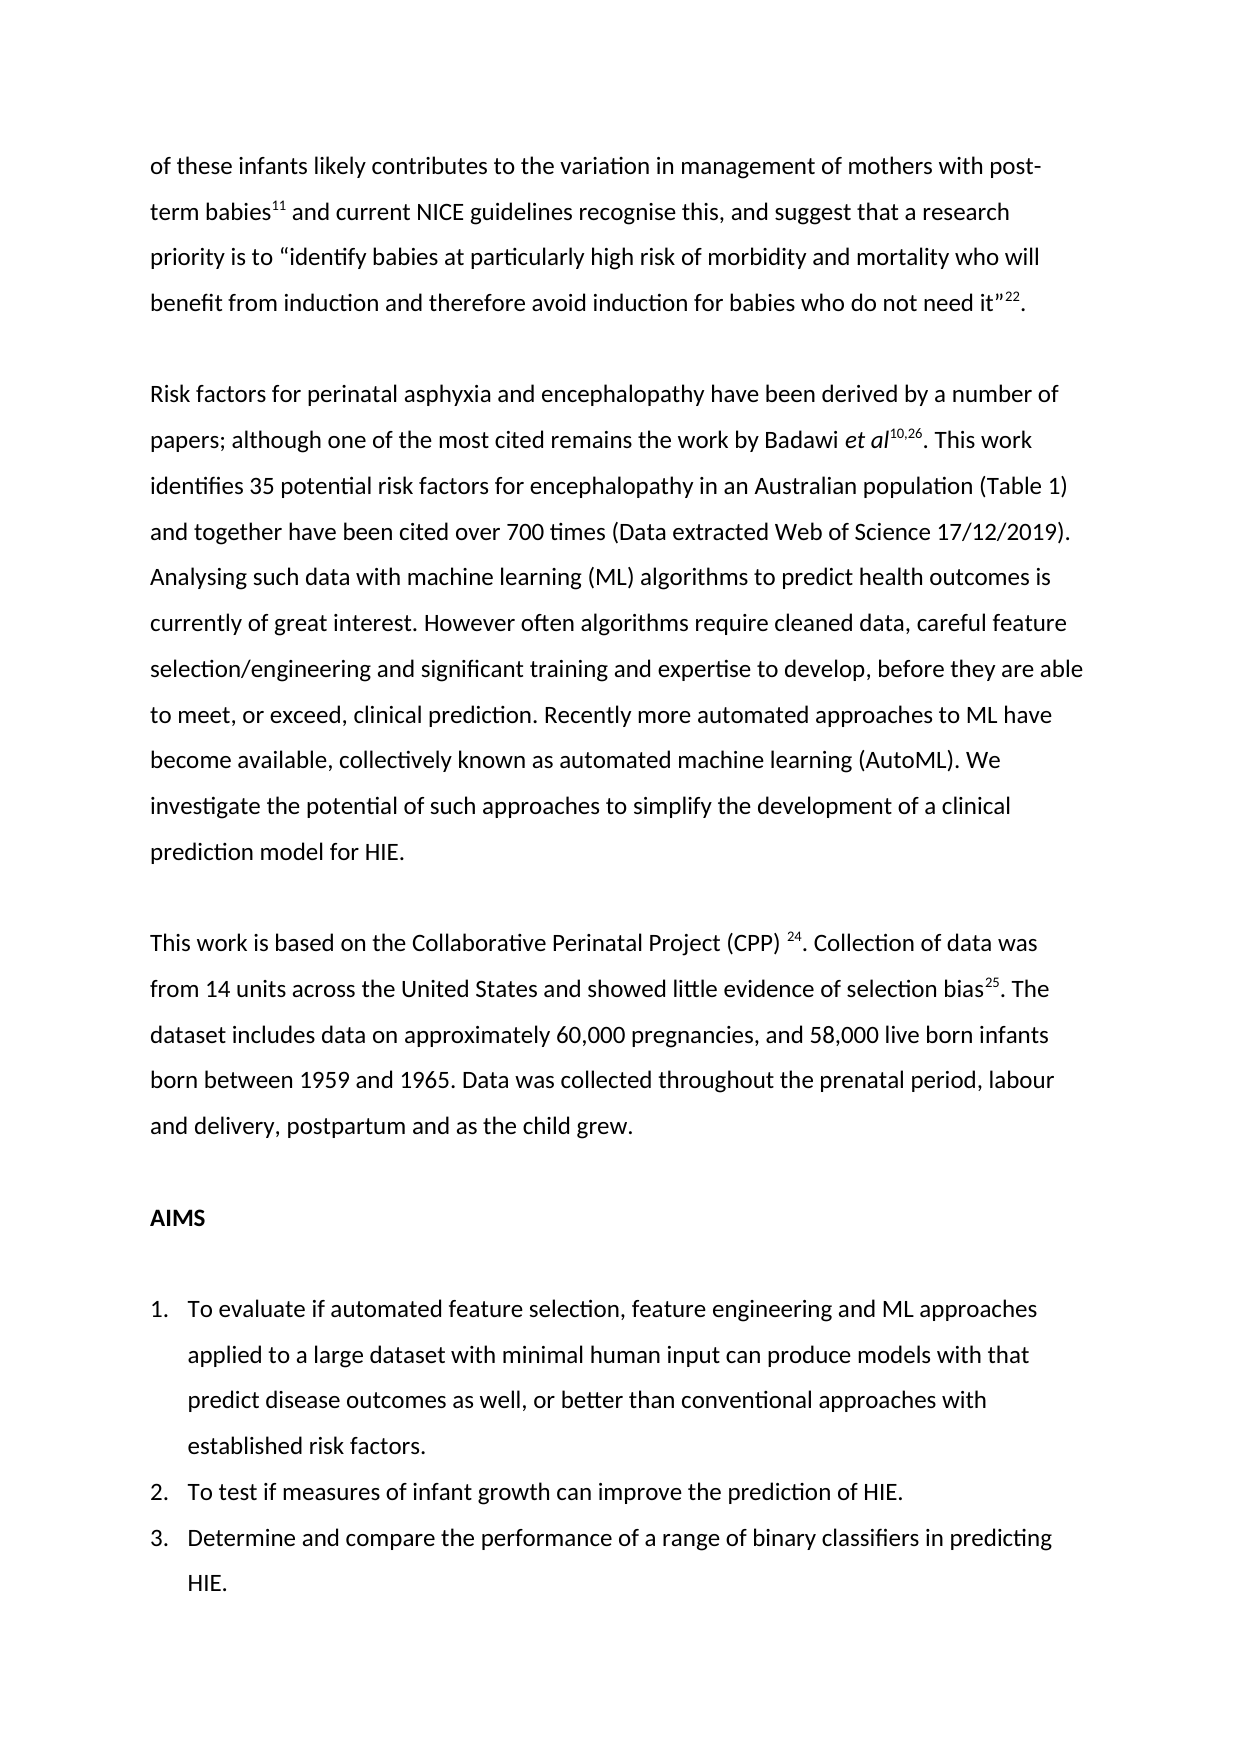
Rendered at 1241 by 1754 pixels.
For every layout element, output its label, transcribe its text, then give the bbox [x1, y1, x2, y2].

list To test if measures of infant growth can improve the prediction of HIE. [150, 1476, 1090, 1507]
text This work is based on the Collaborative Perinatal Project (CPP) 24. Collection of data was from 14 units across the United States and showed little evidence of selection bias25. The dataset includes data on approximately 60,000 pregnancies, and 58,000 live born infants born between 1959 and 1965. Data was collected throughout the prenatal period, labour and delivery, postpartum and as the child grew. [150, 927, 1090, 1141]
text AIMS [150, 1202, 1090, 1232]
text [150, 150, 1090, 318]
text Risk factors for perinatal asphyxia and encephalopathy have been derived by a number of papers; although one of the most cited remains the work by Badawi et al10,26. This work identifies 35 potential risk factors for encephalopathy in an Australian population (Table 1) and together have been cited over 700 times (Data extracted Web of Science 17/12/2019). Analysing such data with machine learning (ML) algorithms to predict health outcomes is currently of great interest. However often algorithms require cleaned data, careful feature selection/engineering and significant training and expertise to develop, before they are able to meet, or exceed, clinical prediction. Recently more automated approaches to ML have become available, collectively known as automated machine learning (AutoML). We investigate the potential of such approaches to simplify the development of a clinical prediction model for HIE. [150, 379, 1090, 866]
list Determine and compare the performance of a range of binary classifiers in predicting HIE. [150, 1522, 1090, 1598]
list To evaluate if automated feature selection, feature engineering and ML approaches applied to a large dataset with minimal human input can produce models with that predict disease outcomes as well, or better than conventional approaches with established risk factors. [150, 1293, 1090, 1461]
